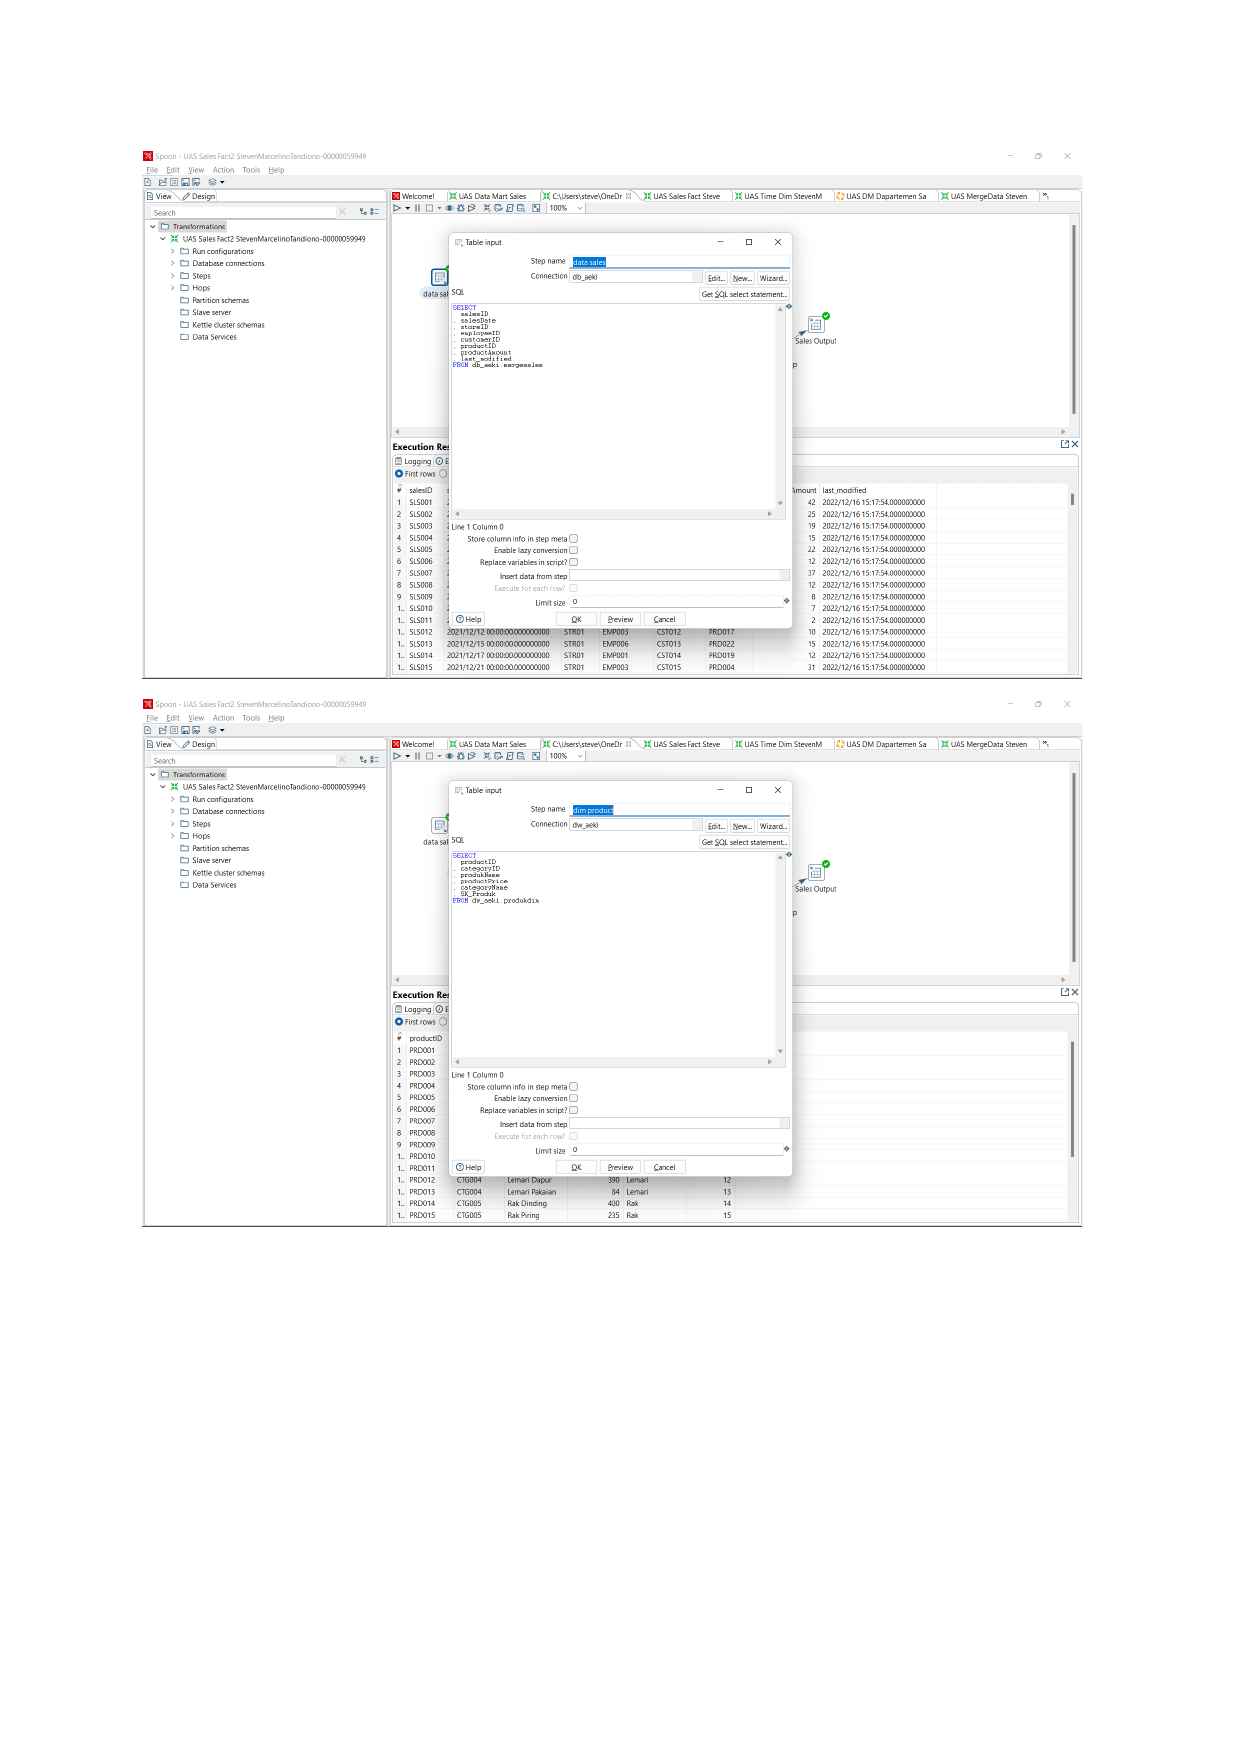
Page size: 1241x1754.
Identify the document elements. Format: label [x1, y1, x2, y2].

picture [142, 150, 1083, 679]
picture [142, 697, 1083, 1227]
